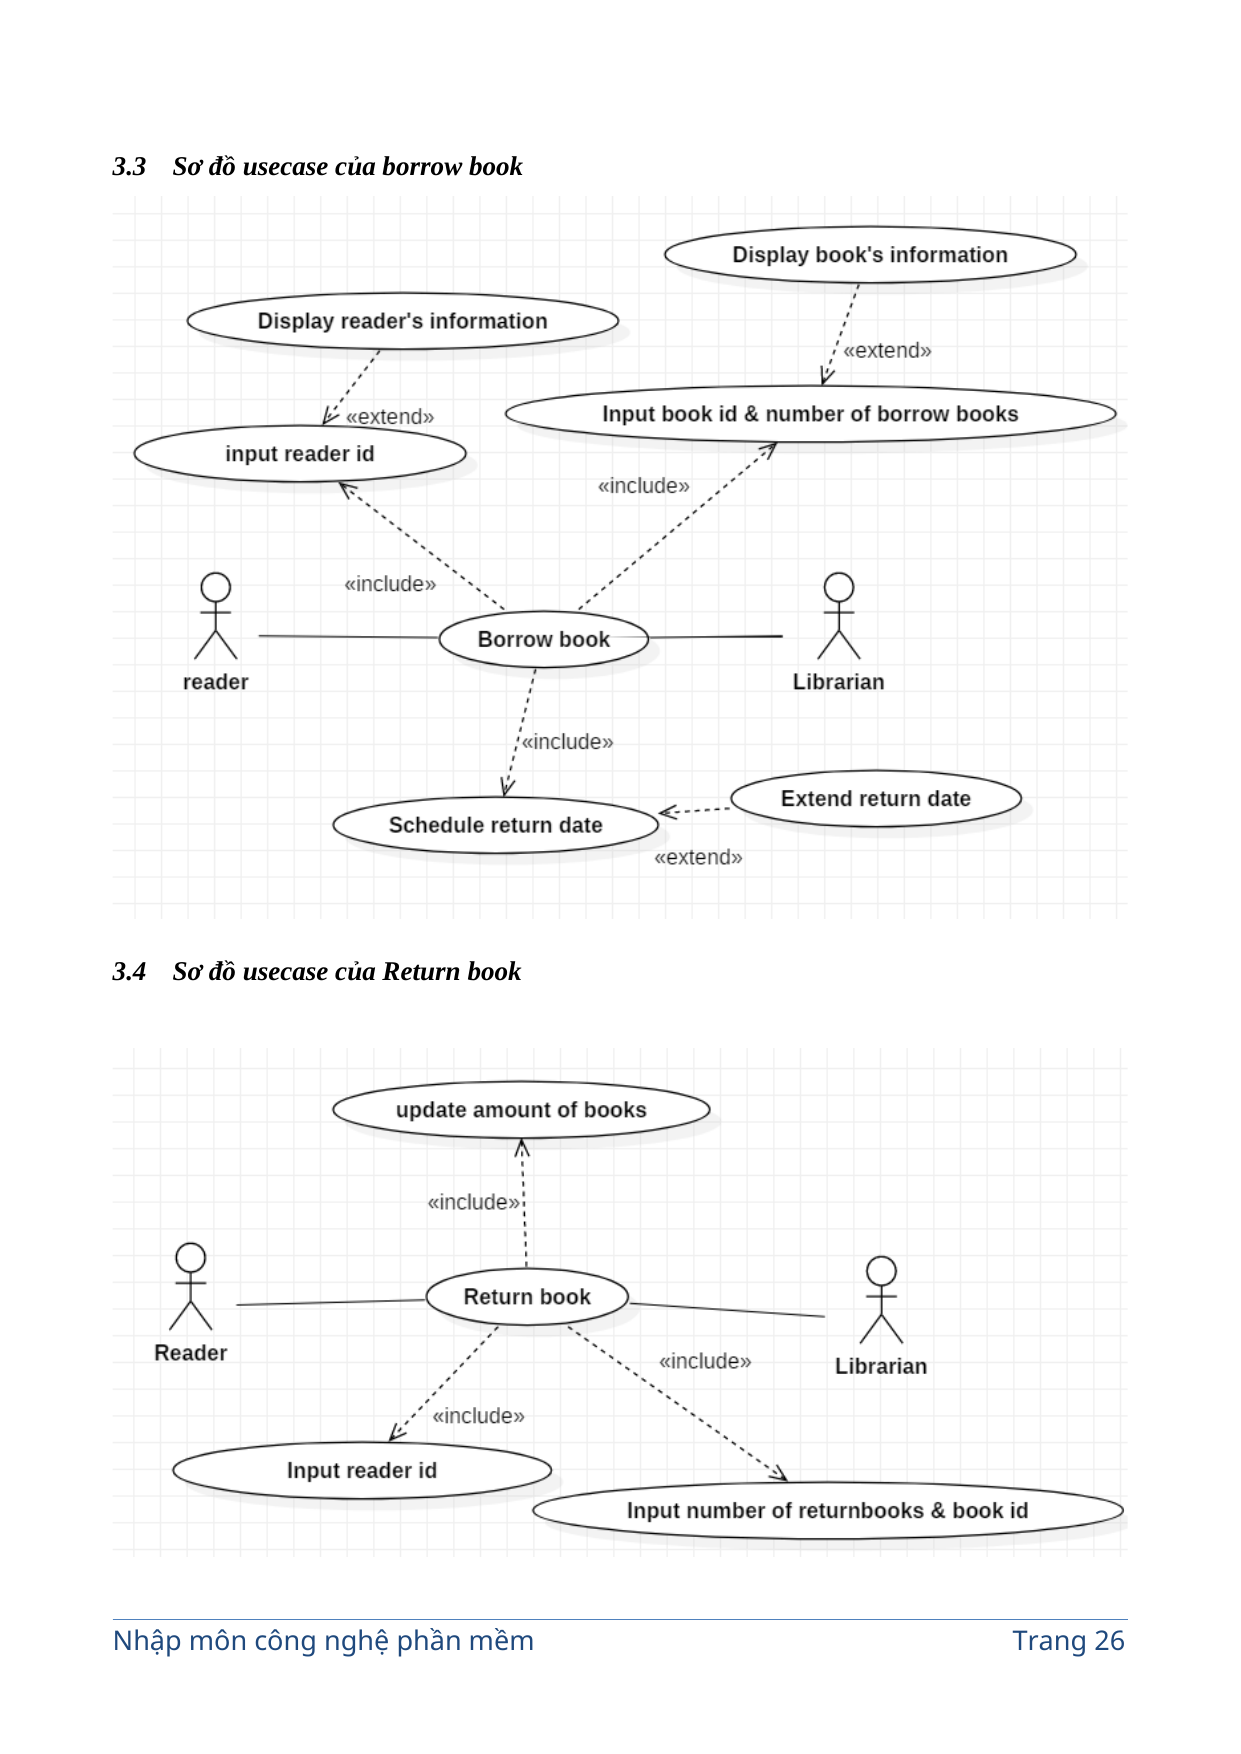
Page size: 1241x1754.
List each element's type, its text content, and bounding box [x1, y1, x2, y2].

picture [112, 196, 1128, 919]
picture [112, 1048, 1128, 1557]
subtitle Sơ đồ usecase của borrow book [112, 150, 1128, 181]
subtitle Sơ đồ usecase của Return book [112, 955, 1128, 987]
